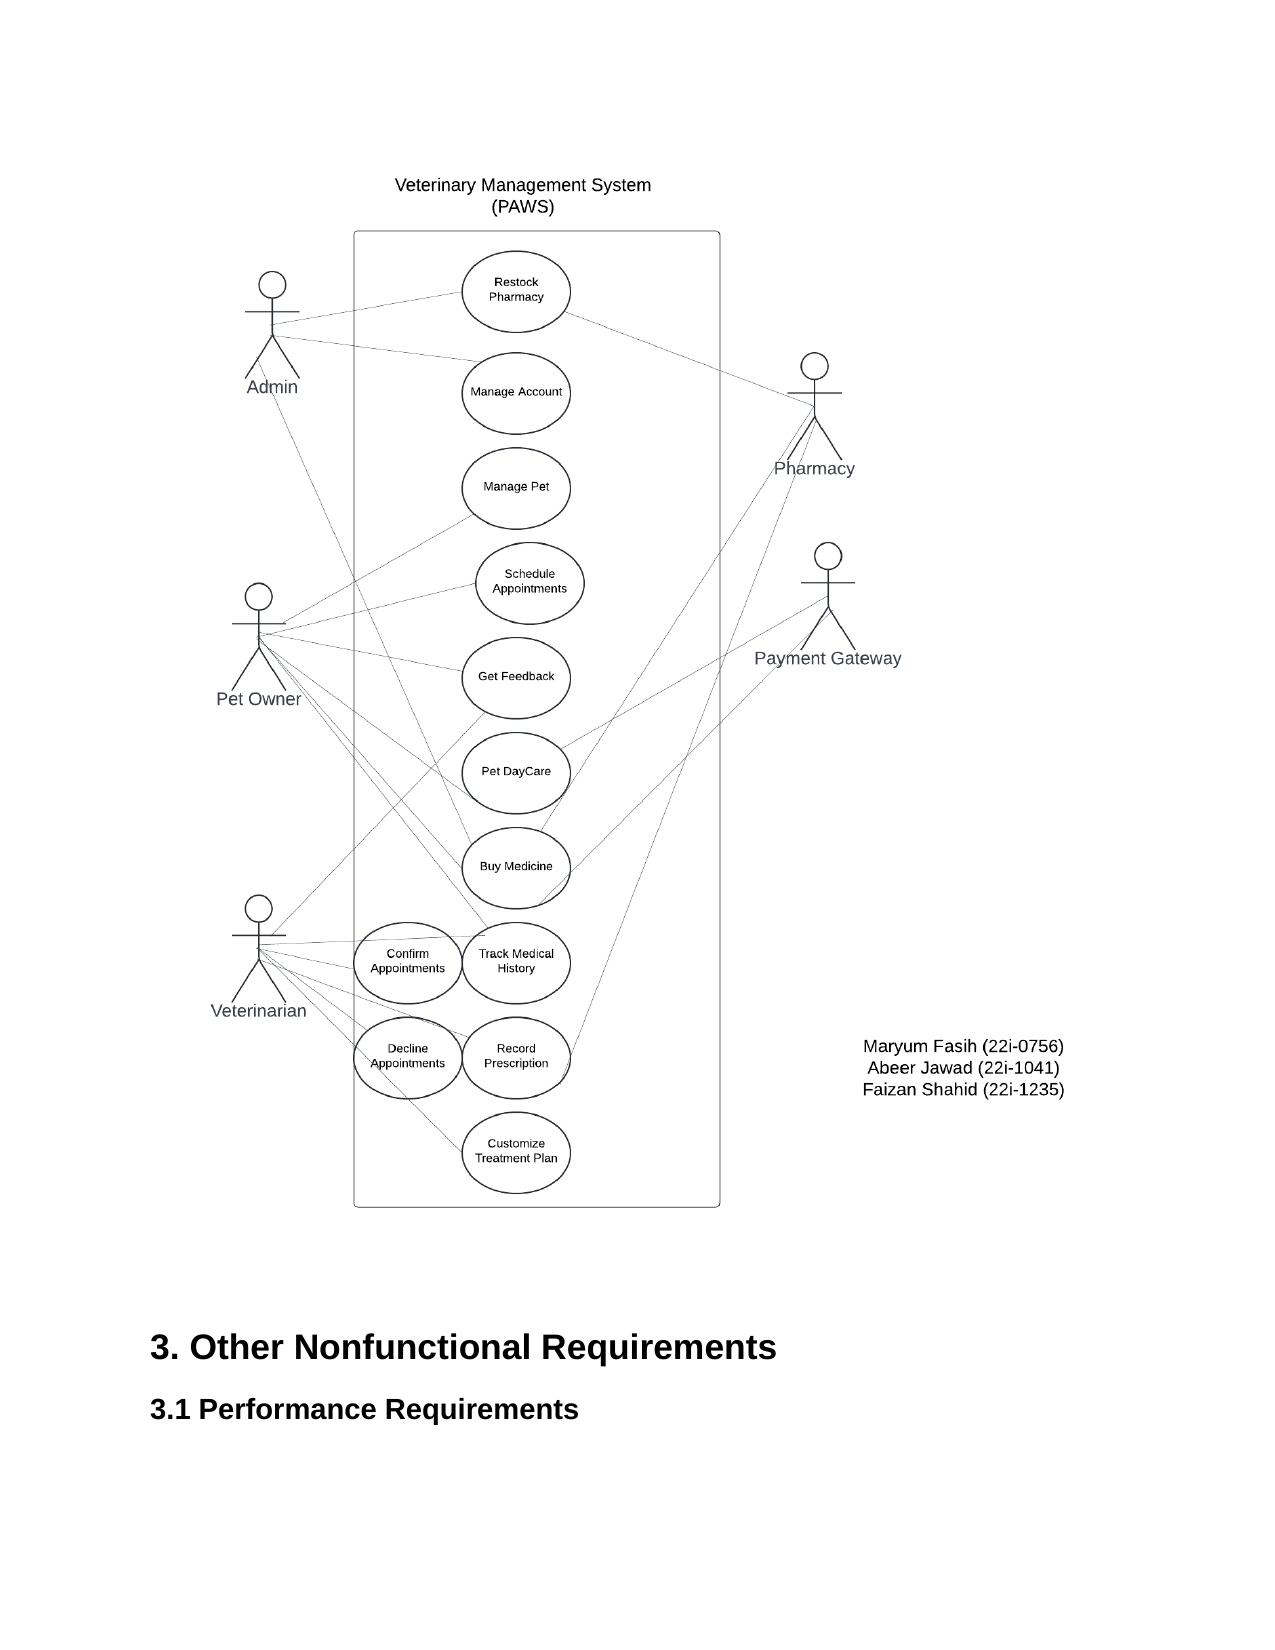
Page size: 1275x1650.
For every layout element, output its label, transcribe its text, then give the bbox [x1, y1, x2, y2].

text 3.1 Performance Requirements [150, 1392, 1125, 1425]
picture [150, 150, 1125, 1234]
subtitle 3. Other Nonfunctional Requirements [150, 1326, 1125, 1367]
